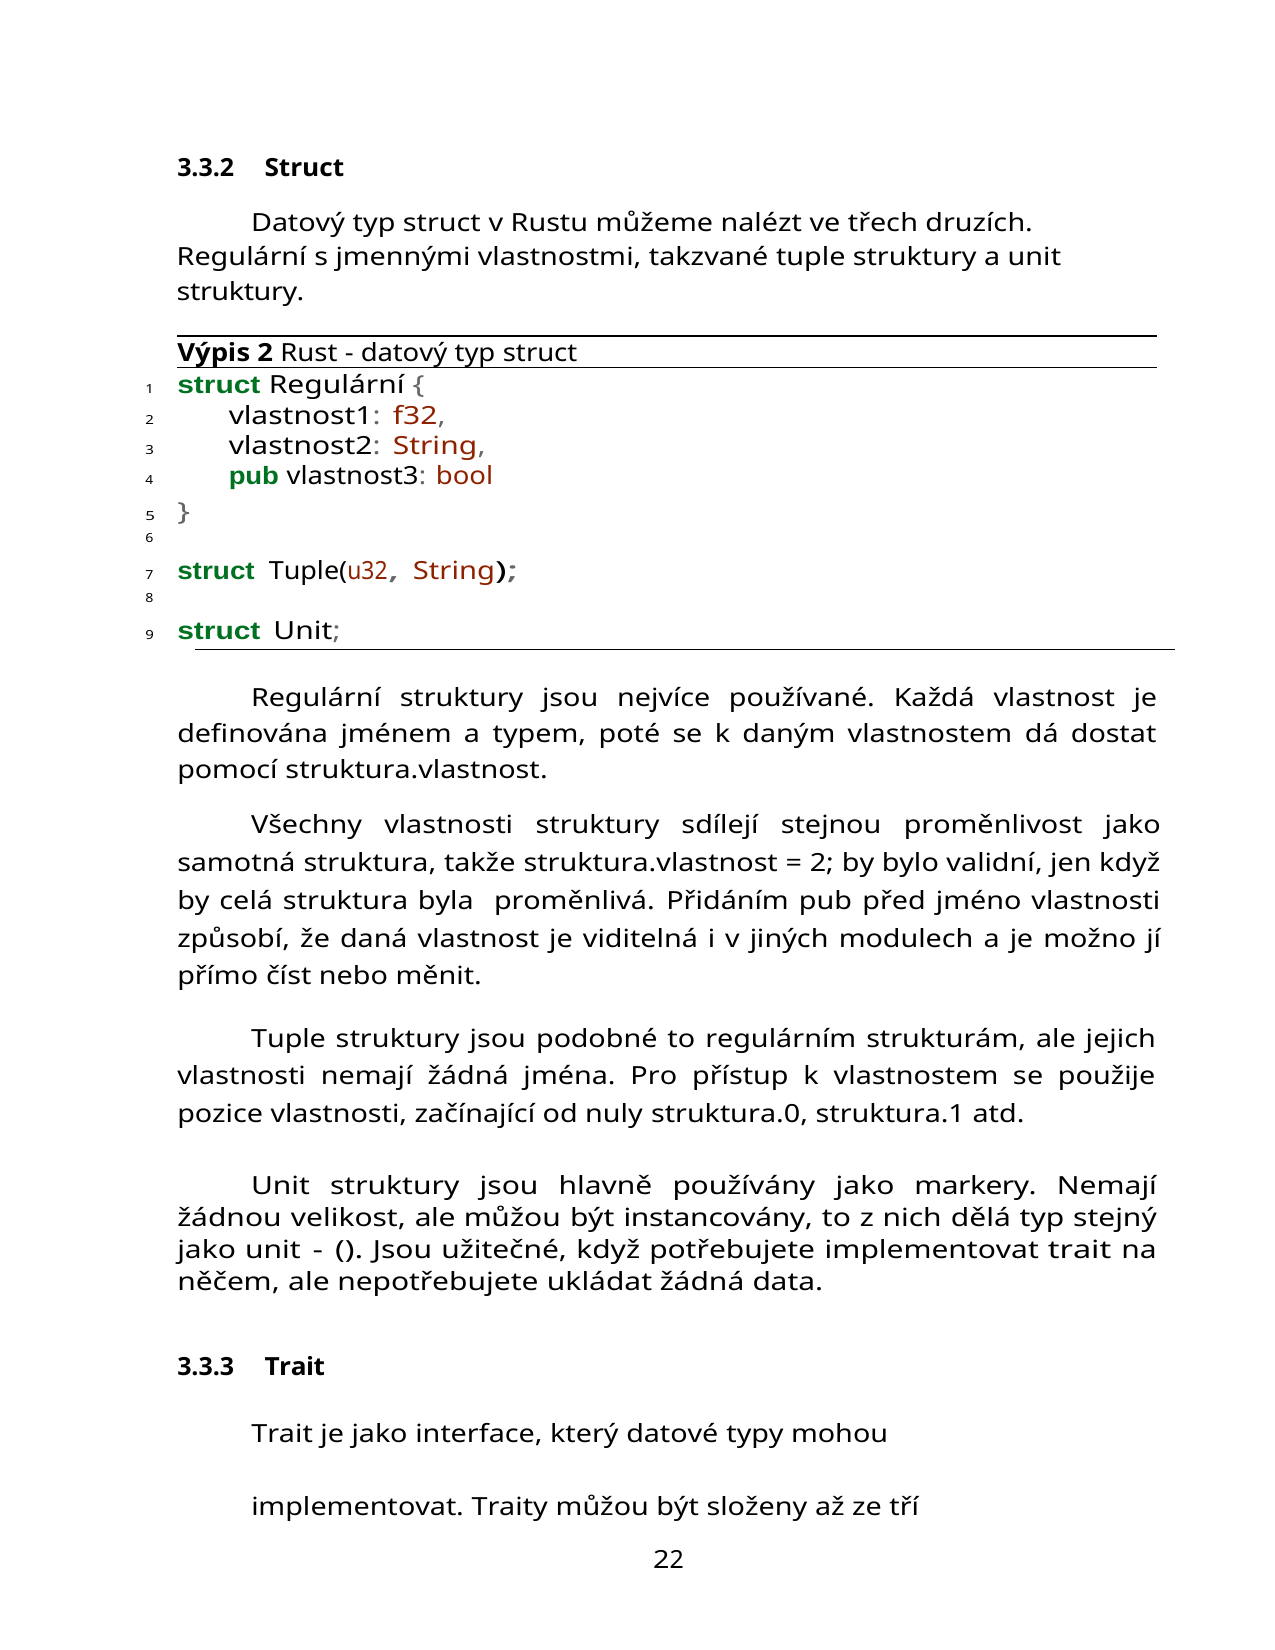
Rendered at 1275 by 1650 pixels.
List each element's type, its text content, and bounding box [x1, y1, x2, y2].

text 1 struct Regulární { [145, 367, 1173, 400]
text 2 vlastnost1: f32, [145, 400, 1173, 430]
text 7 struct Tuple(u32, String); [145, 545, 1173, 588]
text Výpis 2 Rust - datový typ struct [177, 335, 1173, 367]
text Tuple struktury jsou podobné to regulárním strukturám, ale jejich vlastnosti nemají žádná jména. Pro přístup k vlastnostem se použije pozice vlastnosti, začínající od nuly struktura.0, struktura.1 atd. [177, 1017, 1157, 1130]
subtitle Trait [177, 1349, 1173, 1383]
text Datový typ struct v Rustu můžeme nalézt ve třech druzích. Regulární s jmennými vlastnostmi, takzvané tuple struktury a unit struktury. [176, 204, 1157, 307]
text Všechny vlastnosti struktury sdílejí stejnou proměnlivost jako samotná struktura, takže struktura.vlastnost = 2; by bylo validní, jen když by celá struktura byla proměnlivá. Přidáním pub před jméno vlastnosti způsobí, že daná vlastnost je viditelná i v jiných modulech a je možno jí přímo číst nebo měnit. [177, 804, 1161, 992]
subtitle Struct [177, 149, 1173, 183]
text 3 vlastnost2: String, [145, 430, 1173, 461]
text 5 } [145, 491, 1173, 527]
text Unit struktury jsou hlavně používány jako markery. Nemají žádnou velikost, ale můžou být instancovány, to z nich dělá typ stejný jako unit - (). Jsou užitečné, když potřebujete implementovat trait na něčem, ale nepotřebujete ukládat žádná data. [177, 1168, 1157, 1298]
text Regulární struktury jsou nejvíce používané. Každá vlastnost je definována jménem a typem, poté se k daným vlastnostem dá dostat pomocí struktura.vlastnost. [177, 680, 1157, 786]
text 9 struct Unit; [145, 606, 1173, 648]
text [251, 1416, 978, 1523]
text 6 [145, 532, 1173, 545]
text 8 [145, 592, 1173, 606]
text 4 pub vlastnost3: bool [145, 461, 1173, 491]
